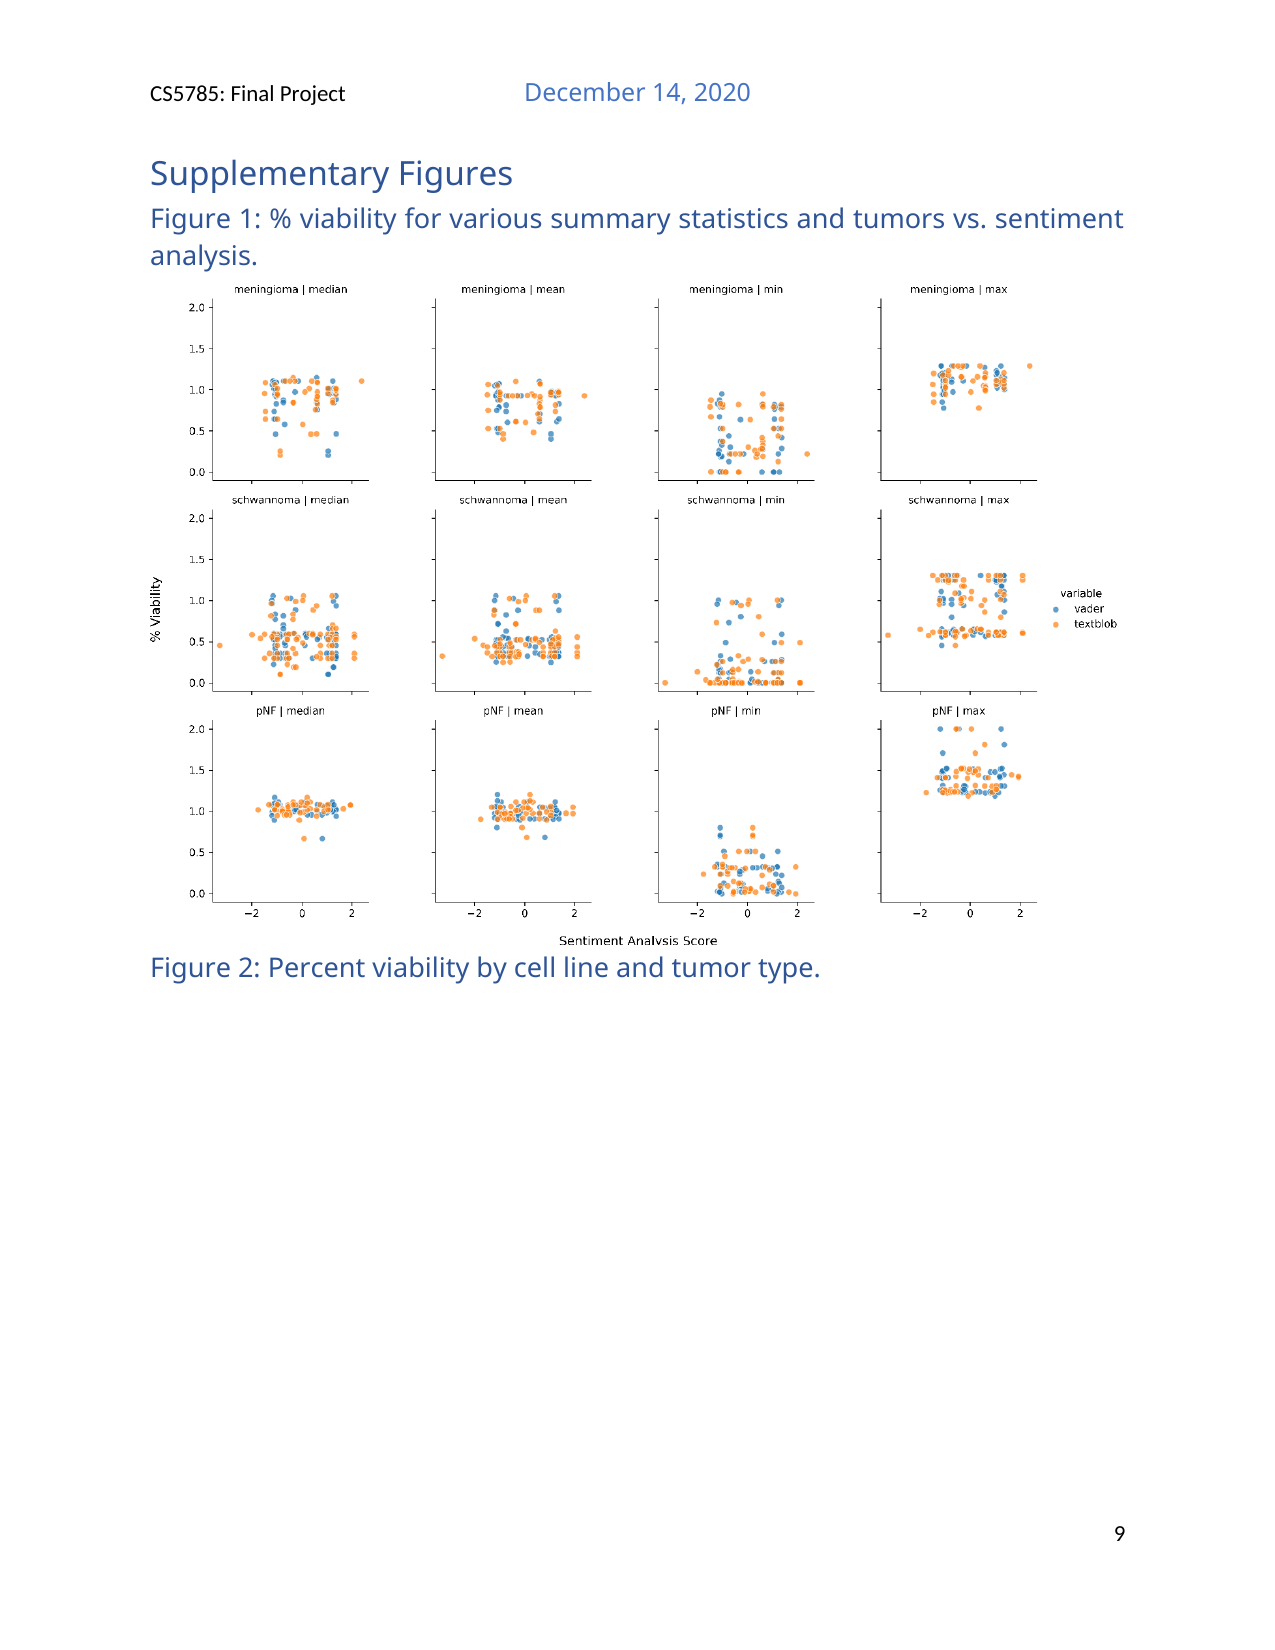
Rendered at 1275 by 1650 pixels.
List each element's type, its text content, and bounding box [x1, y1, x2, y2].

subtitle Supplementary Figures [150, 150, 1125, 195]
subtitle Figure 2: Percent viability by cell line and tumor type. [150, 949, 1125, 986]
subtitle Figure 1: % viability for various summary statistics and tumors vs. sentiment analysis. [150, 199, 1125, 273]
picture [150, 273, 1125, 945]
